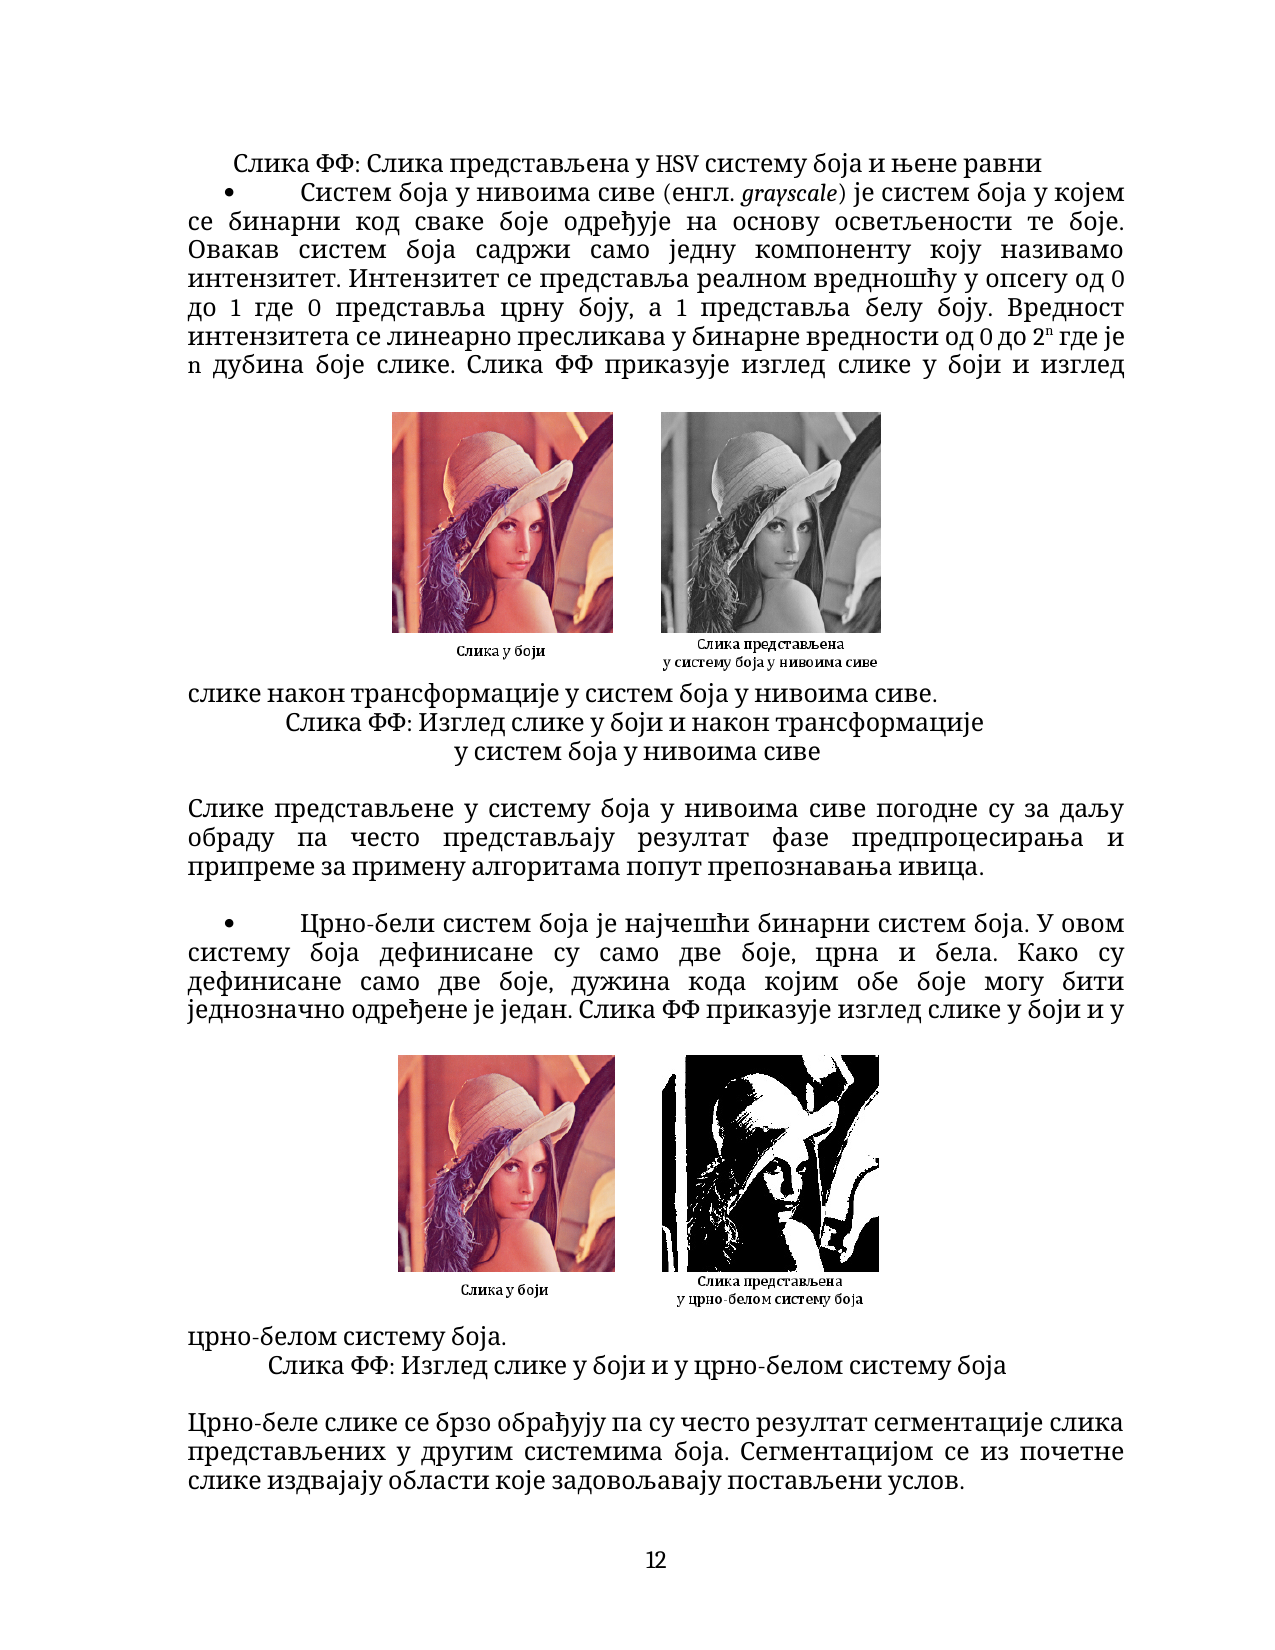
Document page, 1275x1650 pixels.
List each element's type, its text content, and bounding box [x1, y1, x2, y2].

list Црно-беле слике се брзо обрађују па су често резултат сегментације слика представљених у другим системима боја. Сегментацијом се из почетне слике издвајају области које задовољавају постављени услов. [187, 1409, 1125, 1495]
picture [360, 396, 912, 681]
title Слика ФФ: Слика представљена у HSV систему боја и њене равни [150, 150, 1125, 179]
picture [366, 1039, 909, 1323]
title Слика ФФ: Изглед слике у боји и у црно-белом систему боја [150, 1352, 1125, 1380]
title Слика ФФ: Изглед слике у боји и након трансформације у систем боја у нивоима сиве [150, 709, 1125, 766]
list Слике представљене у систему боја у нивоима сиве погодне су за даљу обраду па често представљају резултат фазе предпроцесирања и припреме за примену алгоритама попут препознавања ивица. [187, 795, 1125, 881]
